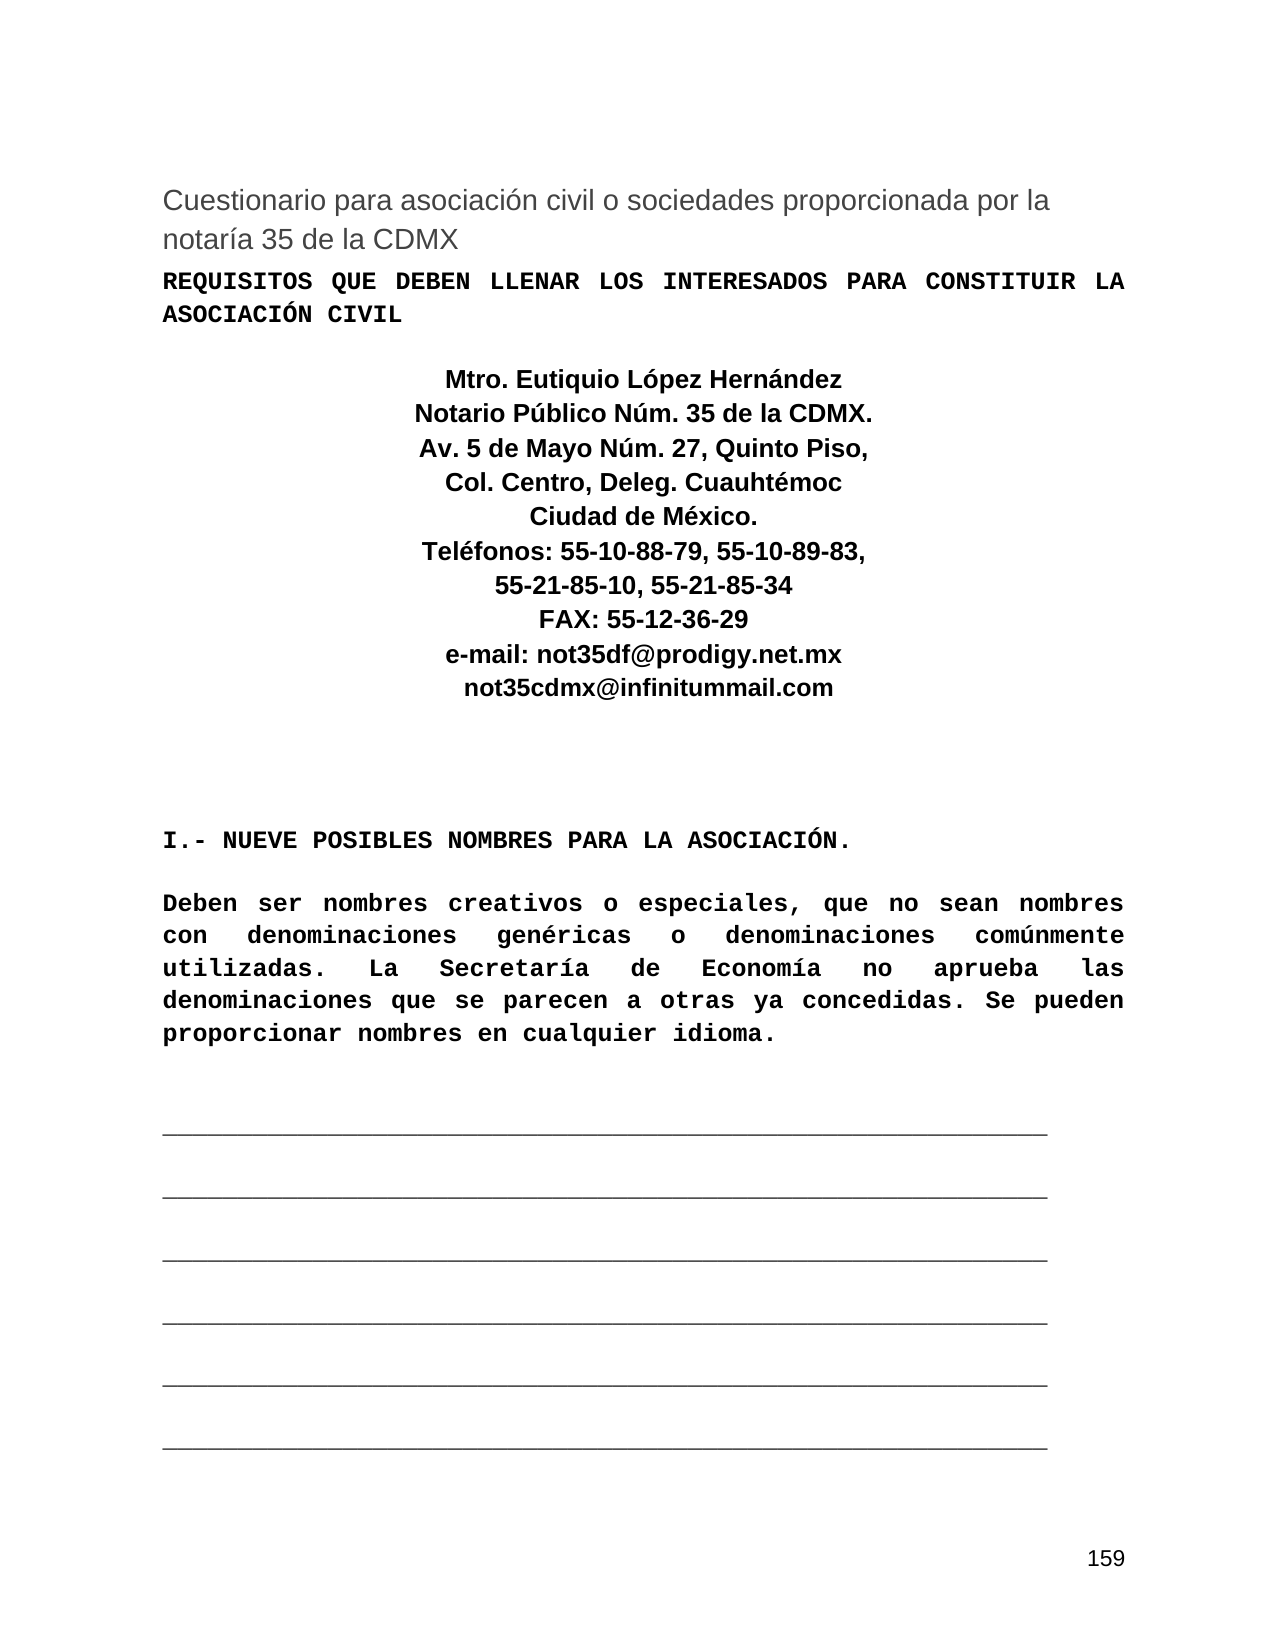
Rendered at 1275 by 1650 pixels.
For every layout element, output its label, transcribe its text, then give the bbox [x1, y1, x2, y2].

text ___________________________________________________________ [162, 1113, 1125, 1141]
text Col. Centro, Deleg. Cuauhtémoc [162, 467, 1125, 497]
text Ciudad de México. [162, 501, 1125, 531]
text ___________________________________________________________ [162, 1176, 1125, 1204]
text FAX: 55-12-36-29 [162, 604, 1125, 634]
text Notario Público Núm. 35 de la CDMX. [162, 398, 1125, 428]
text Teléfonos: 55-10-88-79, 55-10-89-83, [162, 536, 1125, 566]
text not35cdmx@infinitummail.com [162, 673, 1125, 702]
text I.- NUEVE POSIBLES NOMBRES PARA LA ASOCIACIÓN. [162, 827, 1125, 856]
text ___________________________________________________________ [162, 1238, 1125, 1267]
text ___________________________________________________________ [162, 1427, 1125, 1455]
text ___________________________________________________________ [162, 1301, 1125, 1329]
text Mtro. Eutiquio López Hernández [162, 364, 1125, 394]
text Deben ser nombres creativos o especiales, que no sean nombres con denominaciones genéricas o denominaciones comúnmente utilizadas. La Secretaría de Economía no aprueba las denominaciones que se parecen a otras ya concedidas. Se pueden proporcionar nombres en cualquier idioma. [162, 890, 1125, 1048]
text 55-21-85-10, 55-21-85-34 [162, 570, 1125, 600]
subtitle Cuestionario para asociación civil o sociedades proporcionada por la notaría 35 de la CDMX [162, 183, 1125, 255]
text REQUISITOS QUE DEBEN LLENAR LOS INTERESADOS PARA CONSTITUIR LA ASOCIACIÓN CIVIL [162, 269, 1125, 329]
text Av. 5 de Mayo Núm. 27, Quinto Piso, [162, 433, 1125, 463]
text e-mail: not35df@prodigy.net.mx [162, 639, 1125, 669]
text ___________________________________________________________ [162, 1364, 1125, 1392]
